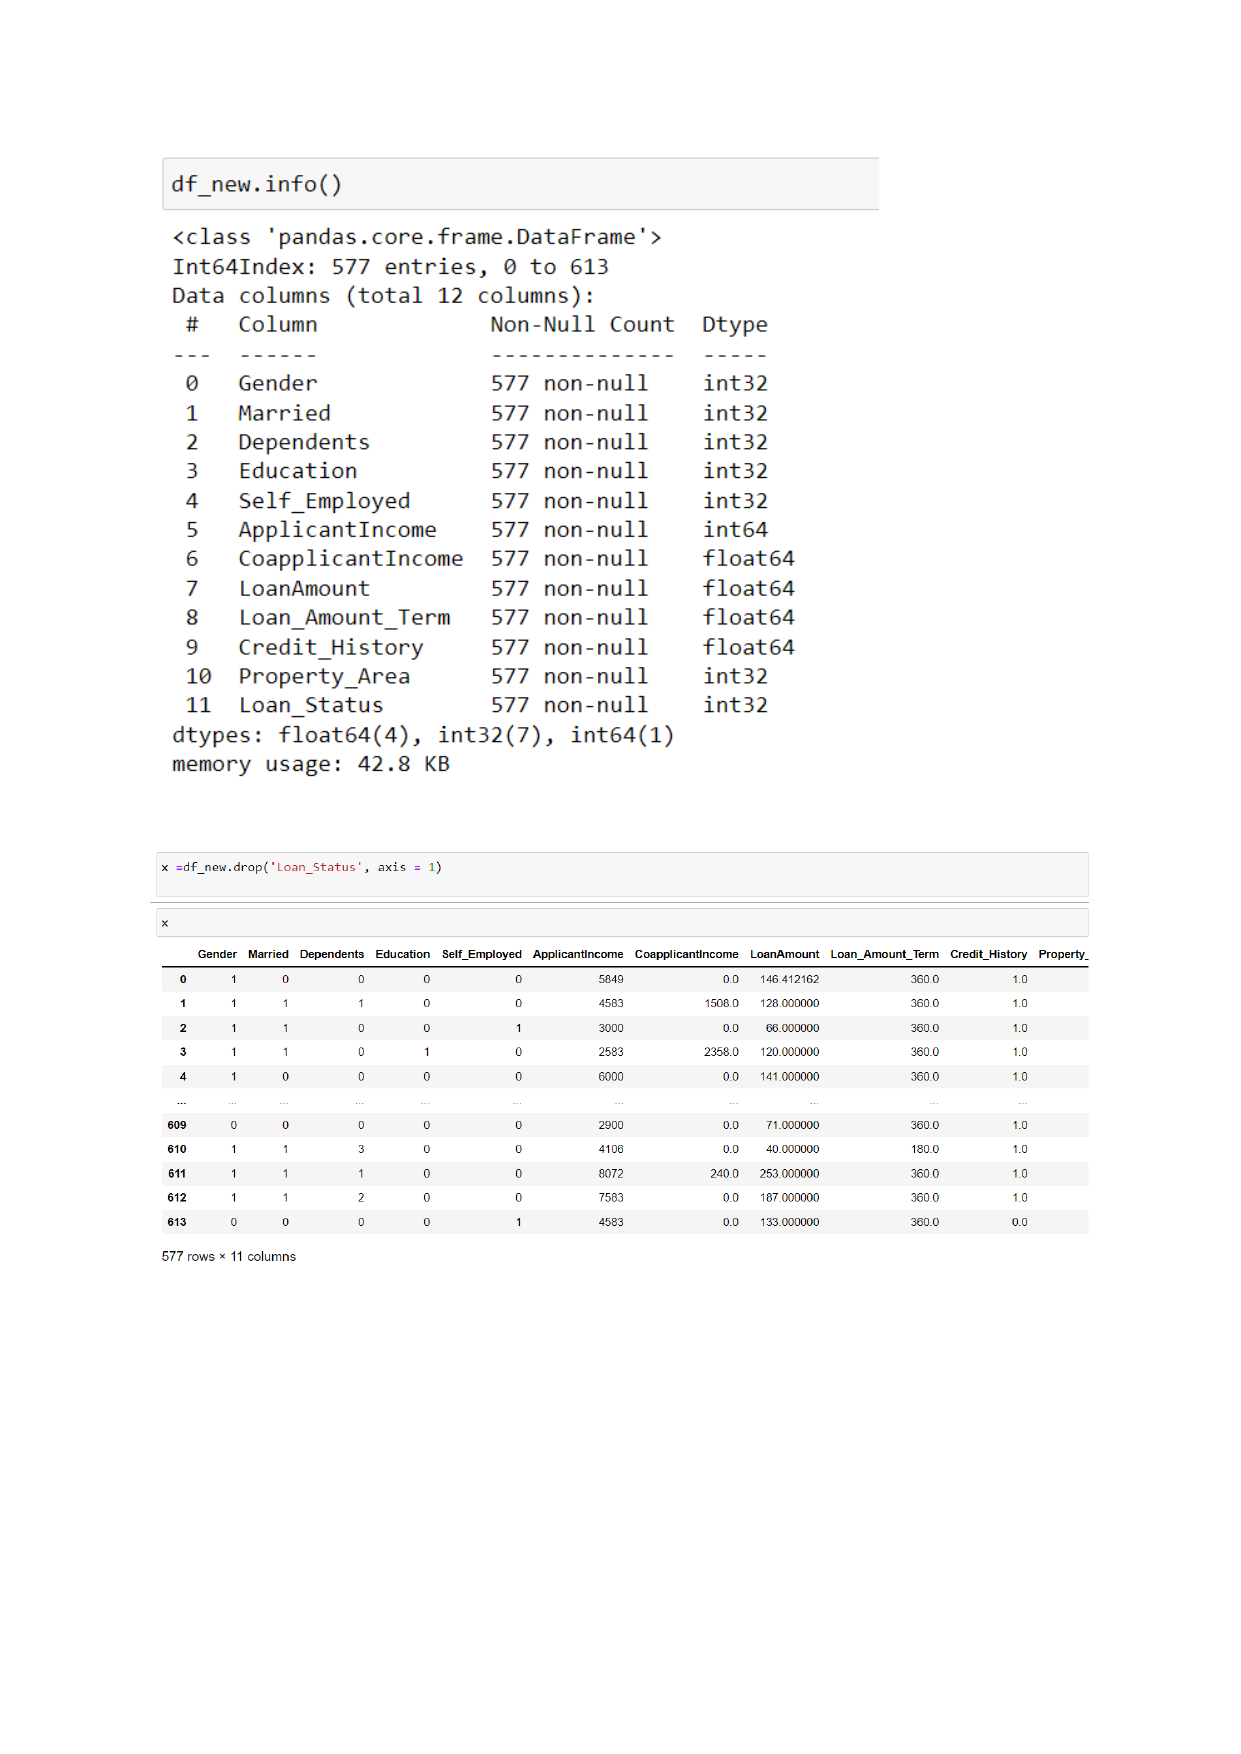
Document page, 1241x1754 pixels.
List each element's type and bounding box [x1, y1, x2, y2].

picture [150, 850, 1089, 1266]
picture [150, 150, 880, 825]
